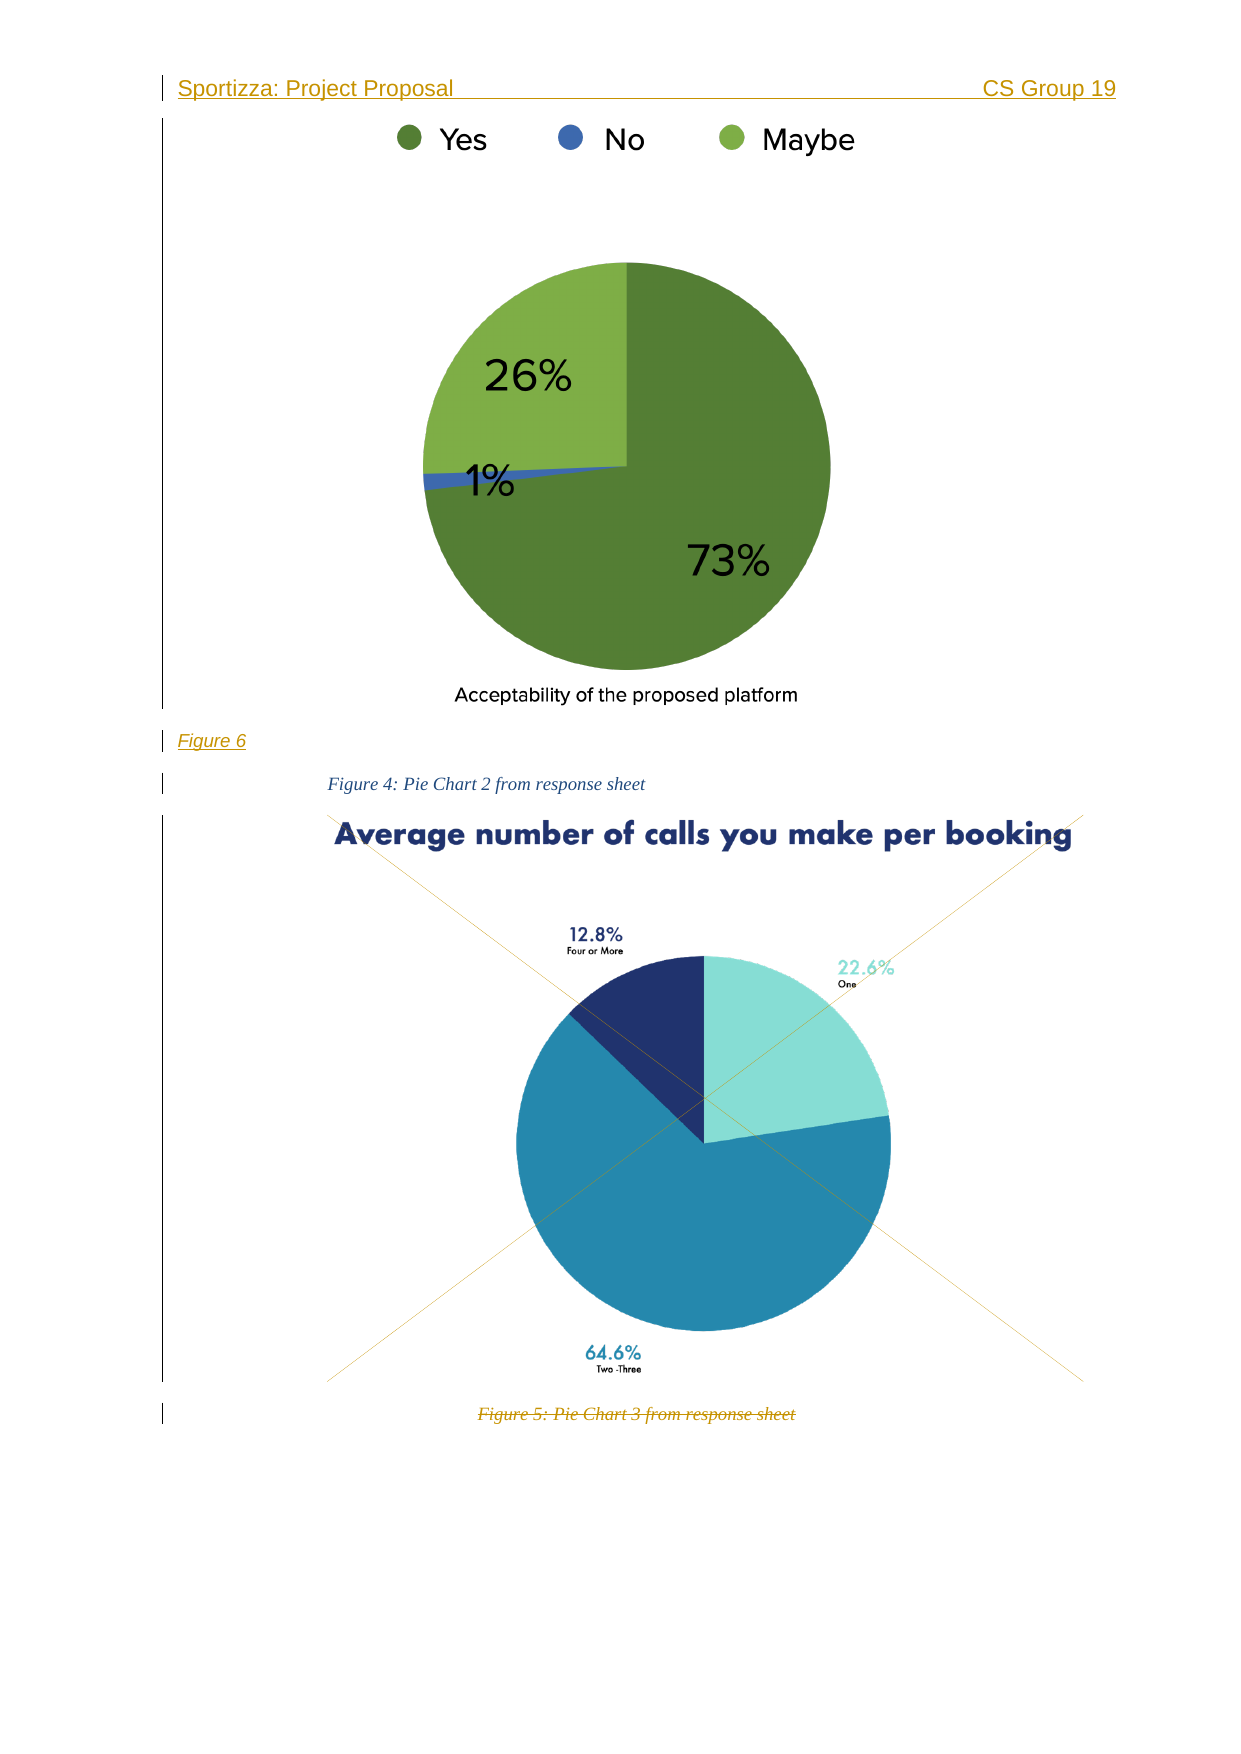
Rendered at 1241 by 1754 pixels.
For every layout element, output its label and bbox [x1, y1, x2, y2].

picture [327, 118, 925, 710]
picture [707, 816, 1084, 1381]
picture [329, 815, 1081, 1097]
picture [329, 1099, 1082, 1382]
picture [327, 816, 704, 1380]
